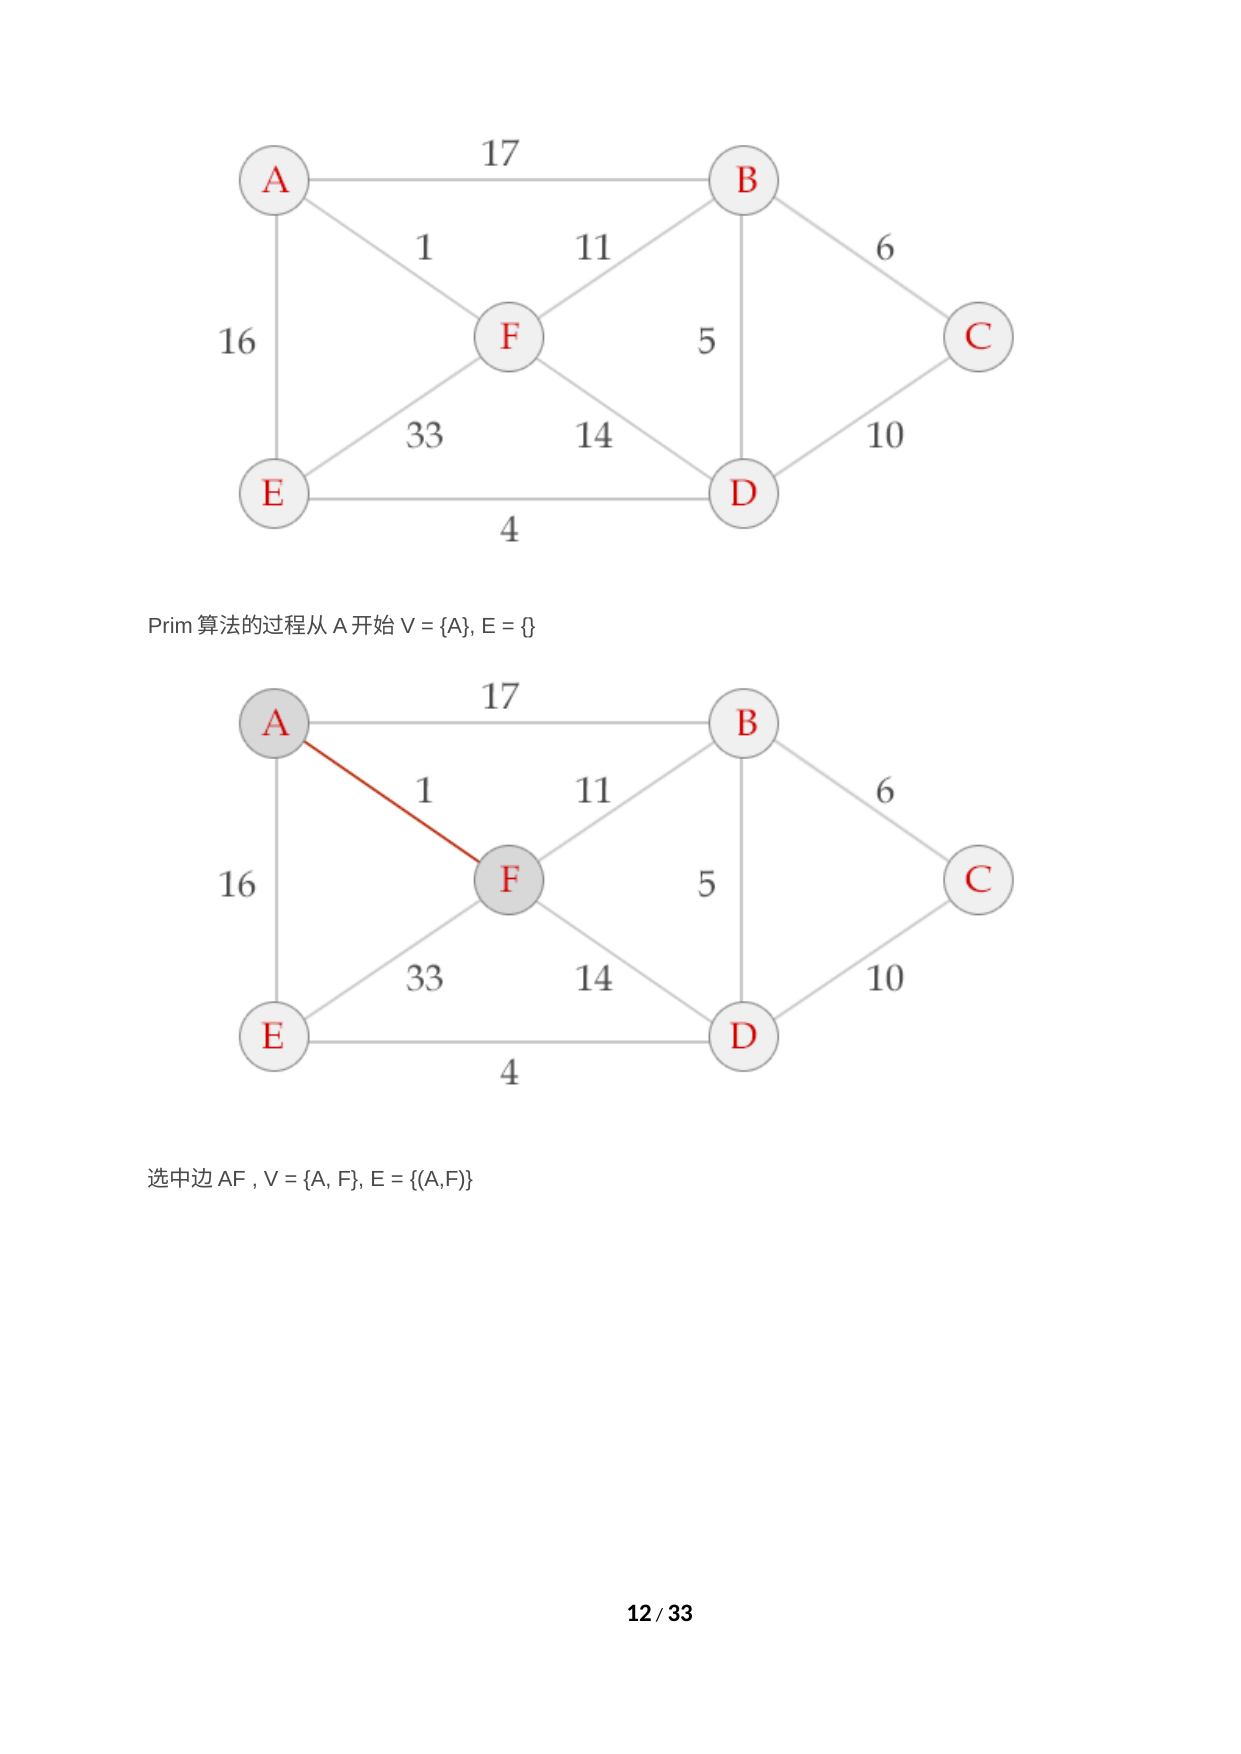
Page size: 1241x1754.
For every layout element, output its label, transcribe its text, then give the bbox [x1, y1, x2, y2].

picture [147, 98, 1086, 598]
picture [147, 640, 1086, 1141]
